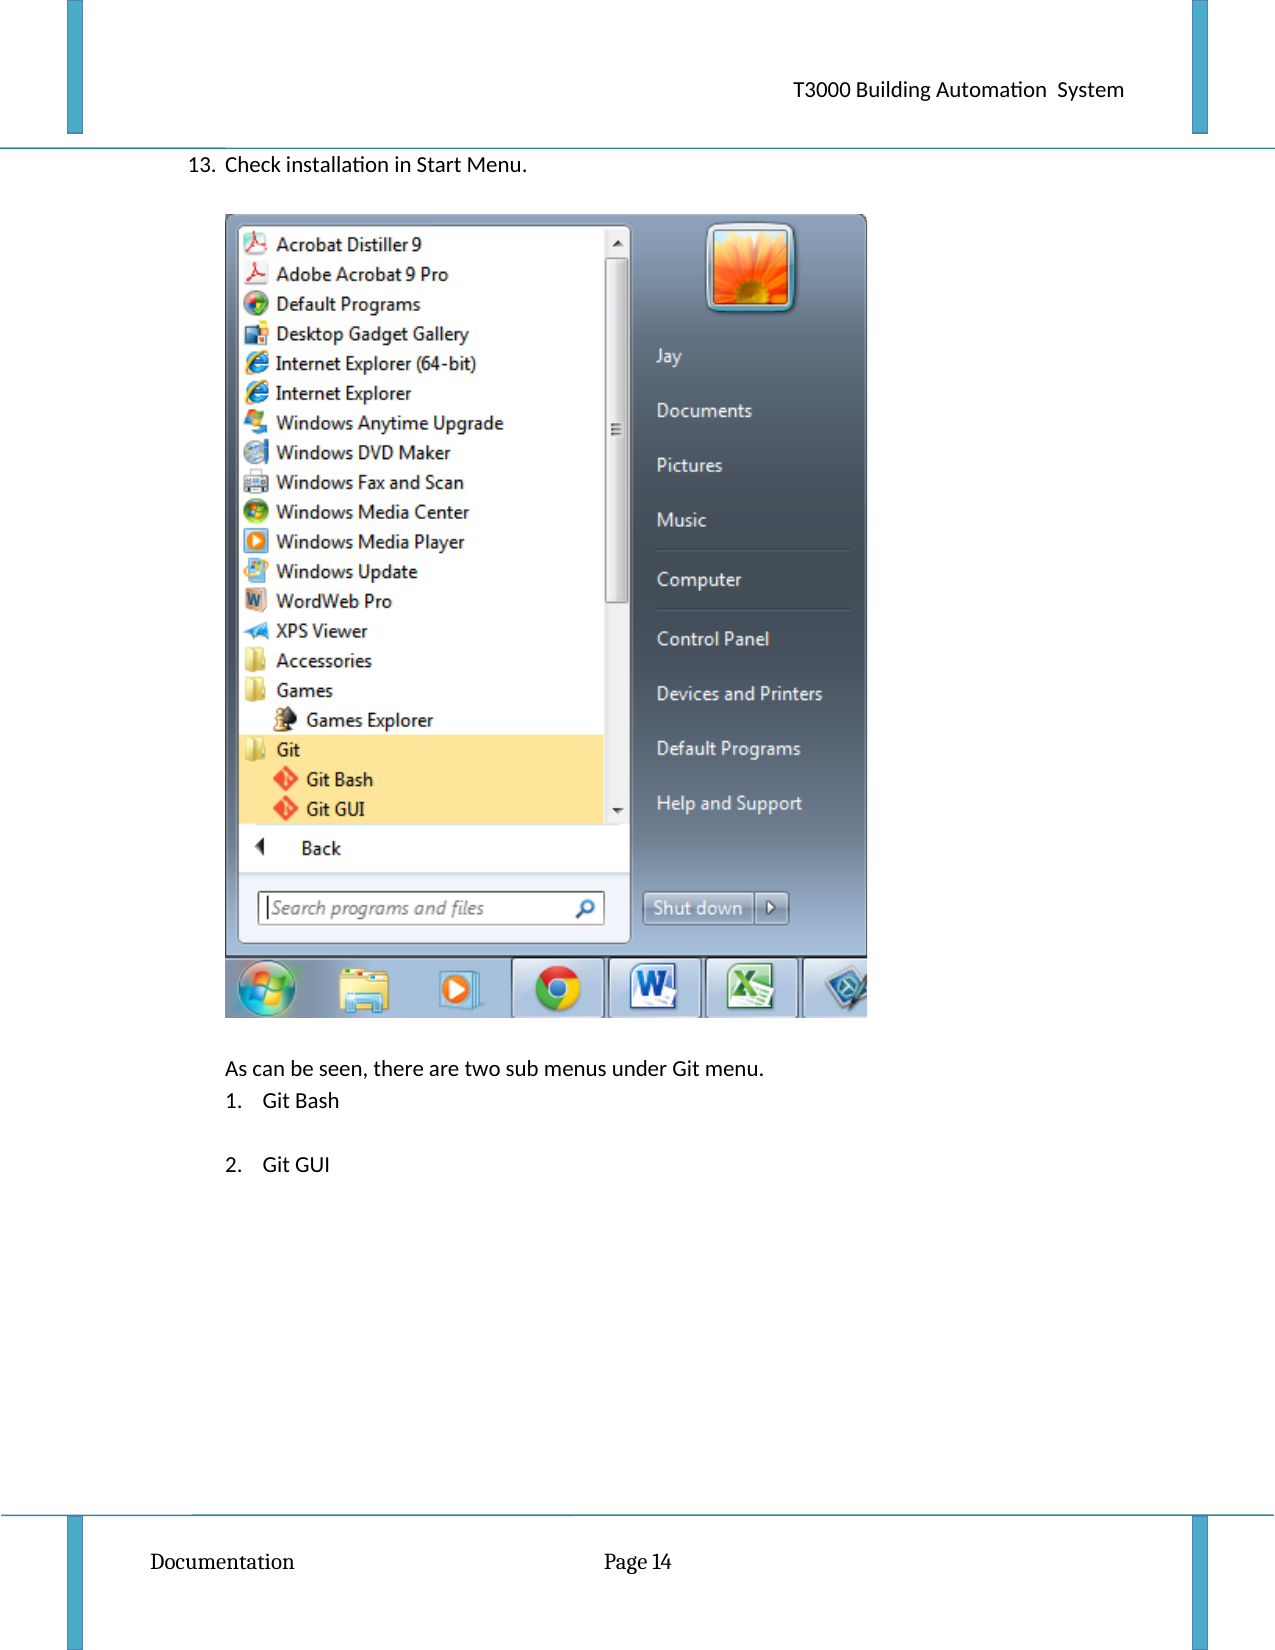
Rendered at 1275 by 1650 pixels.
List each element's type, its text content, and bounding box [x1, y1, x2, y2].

list Git Bash [225, 1086, 1125, 1114]
list As can be seen, there are two sub menus under Git menu. [225, 1054, 1125, 1082]
list Git GUI [225, 1150, 1125, 1178]
list Check installation in Start Menu. [187, 150, 1125, 178]
picture [225, 214, 868, 1018]
